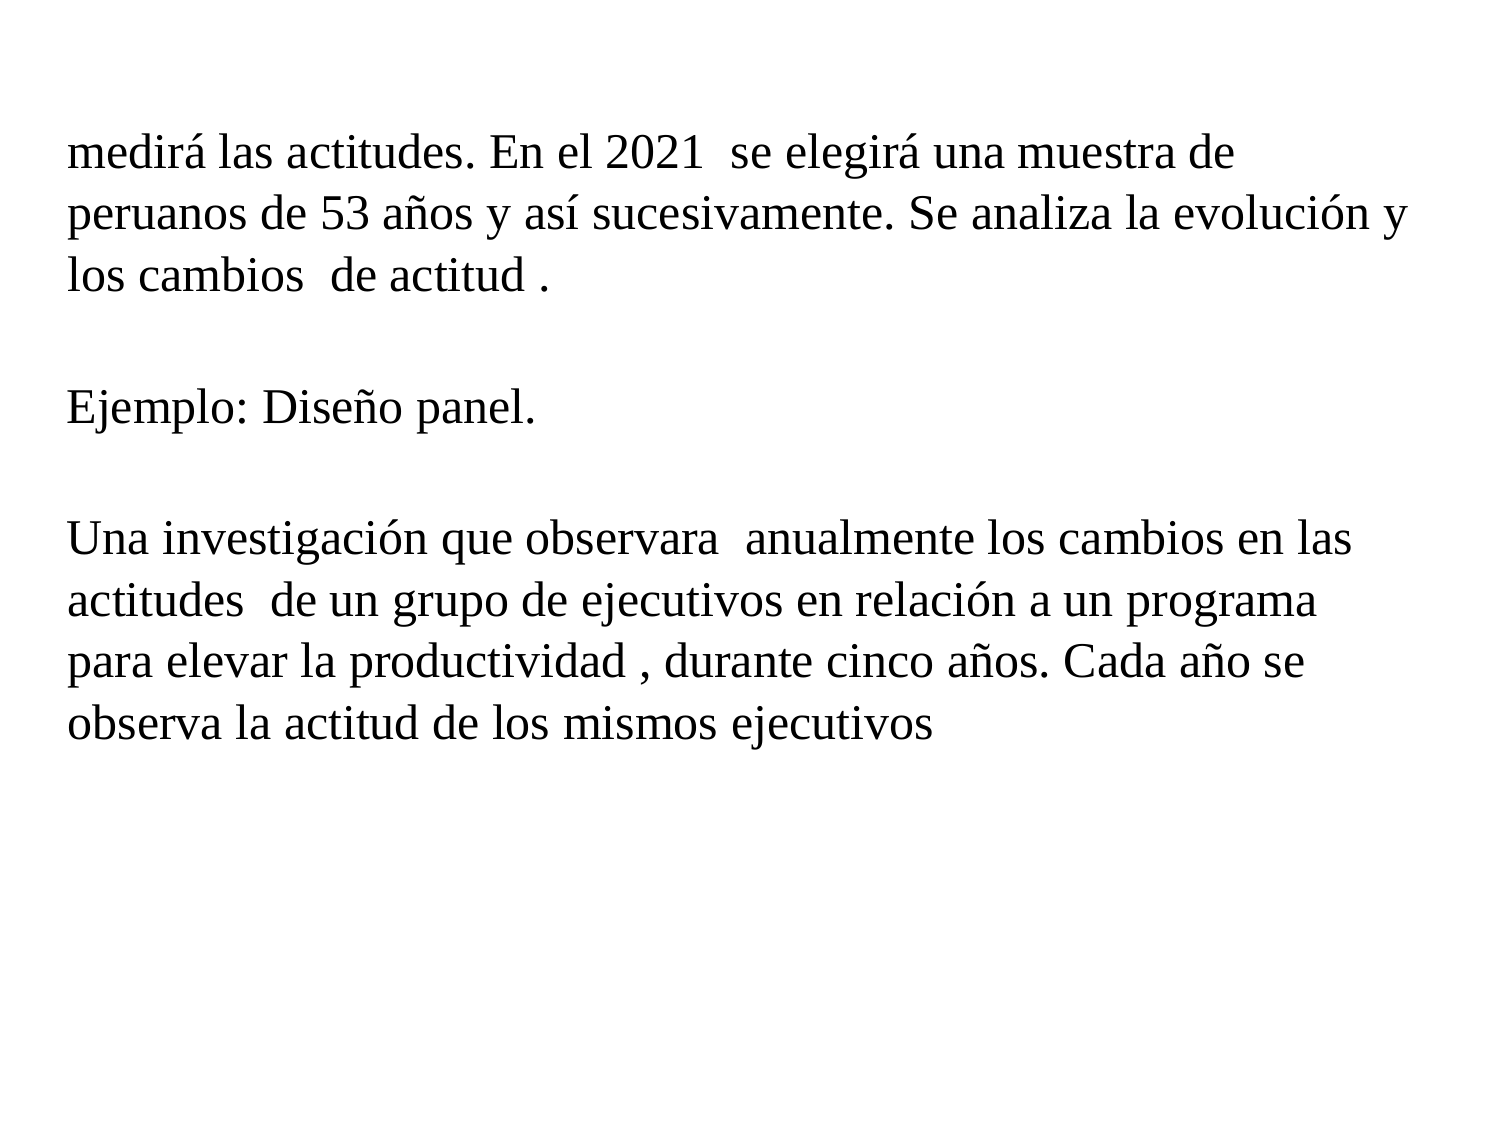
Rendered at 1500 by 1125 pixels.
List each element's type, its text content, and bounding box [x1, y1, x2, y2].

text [66, 122, 1426, 302]
text Ejemplo: Diseño panel. [66, 377, 1426, 434]
text Una investigación que observara anualmente los cambios en las actitudes de un grupo de ejecutivos en relación a un programa para elevar la productividad , durante cinco años. Cada año se observa la actitud de los mismos ejecutivos [66, 508, 1426, 750]
